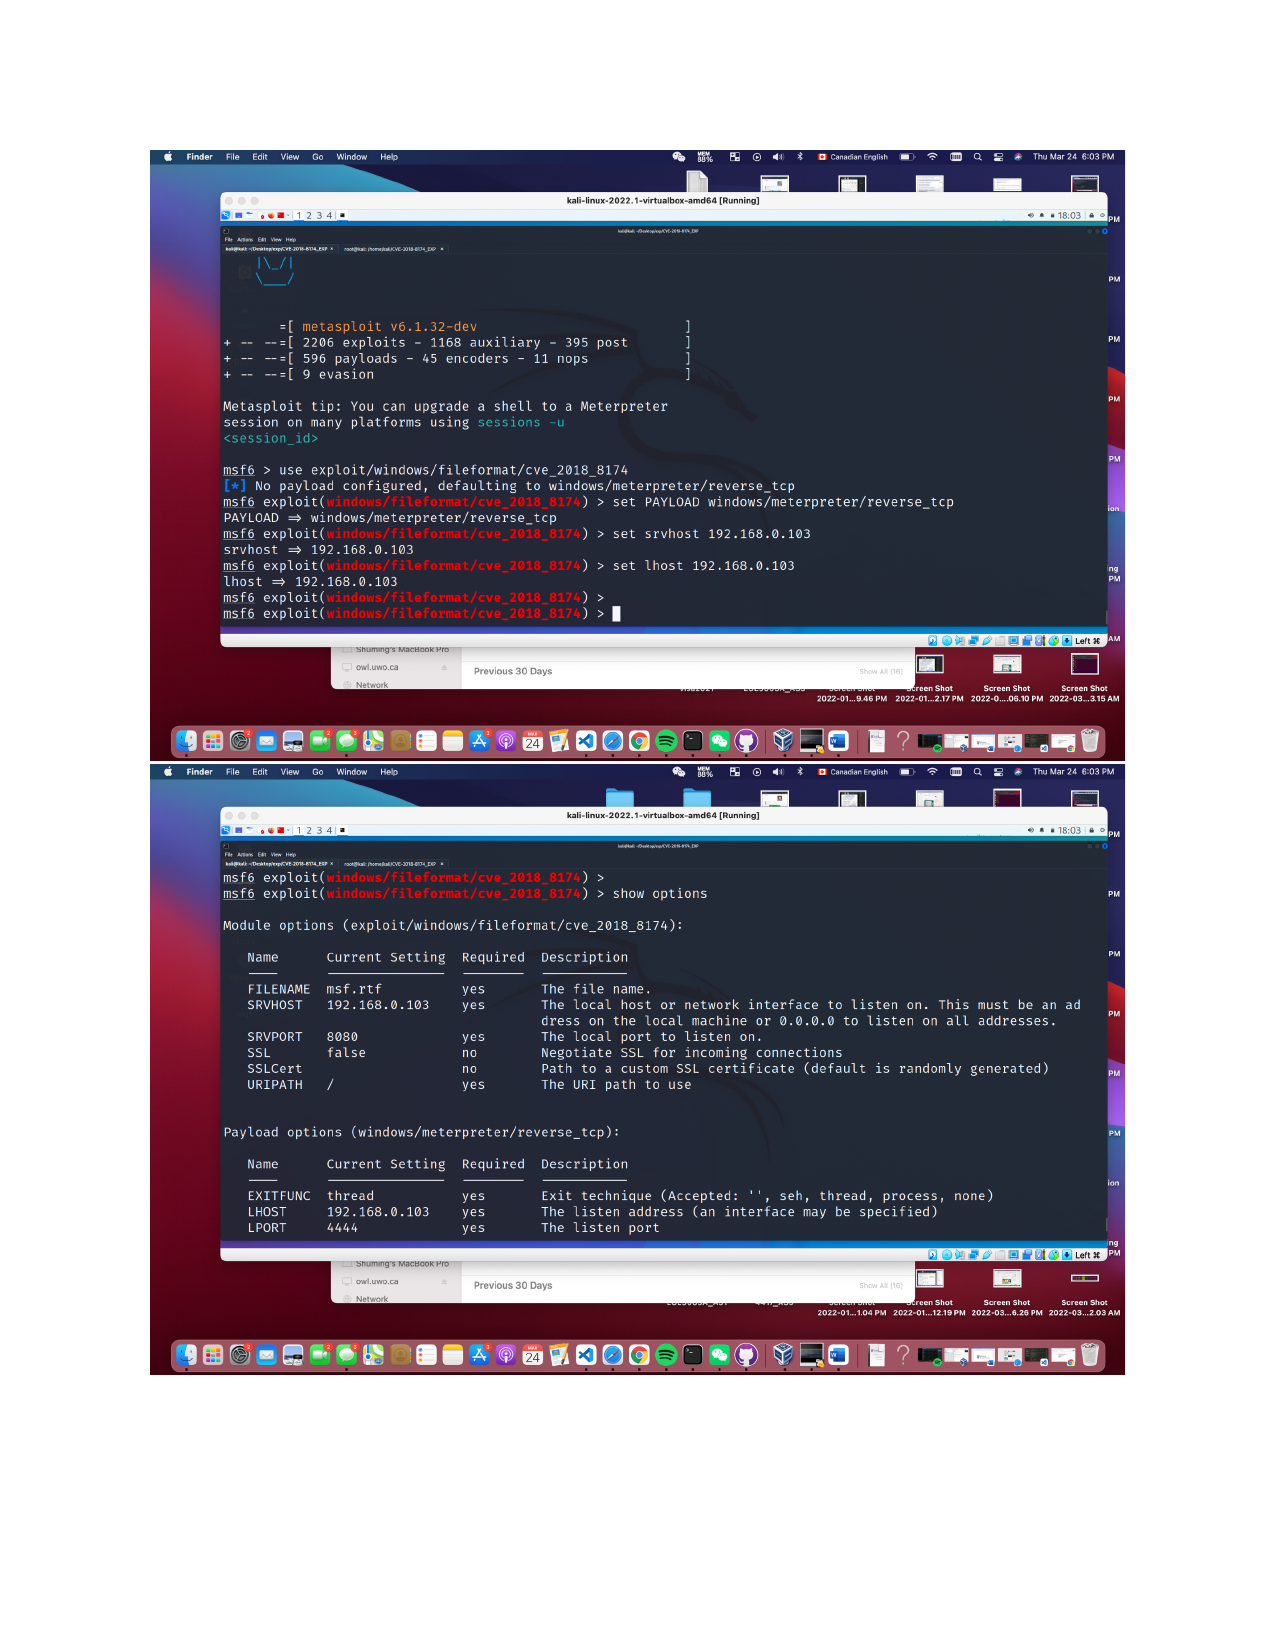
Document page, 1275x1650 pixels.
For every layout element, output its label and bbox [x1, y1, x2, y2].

picture [150, 150, 1125, 761]
picture [150, 764, 1125, 1375]
